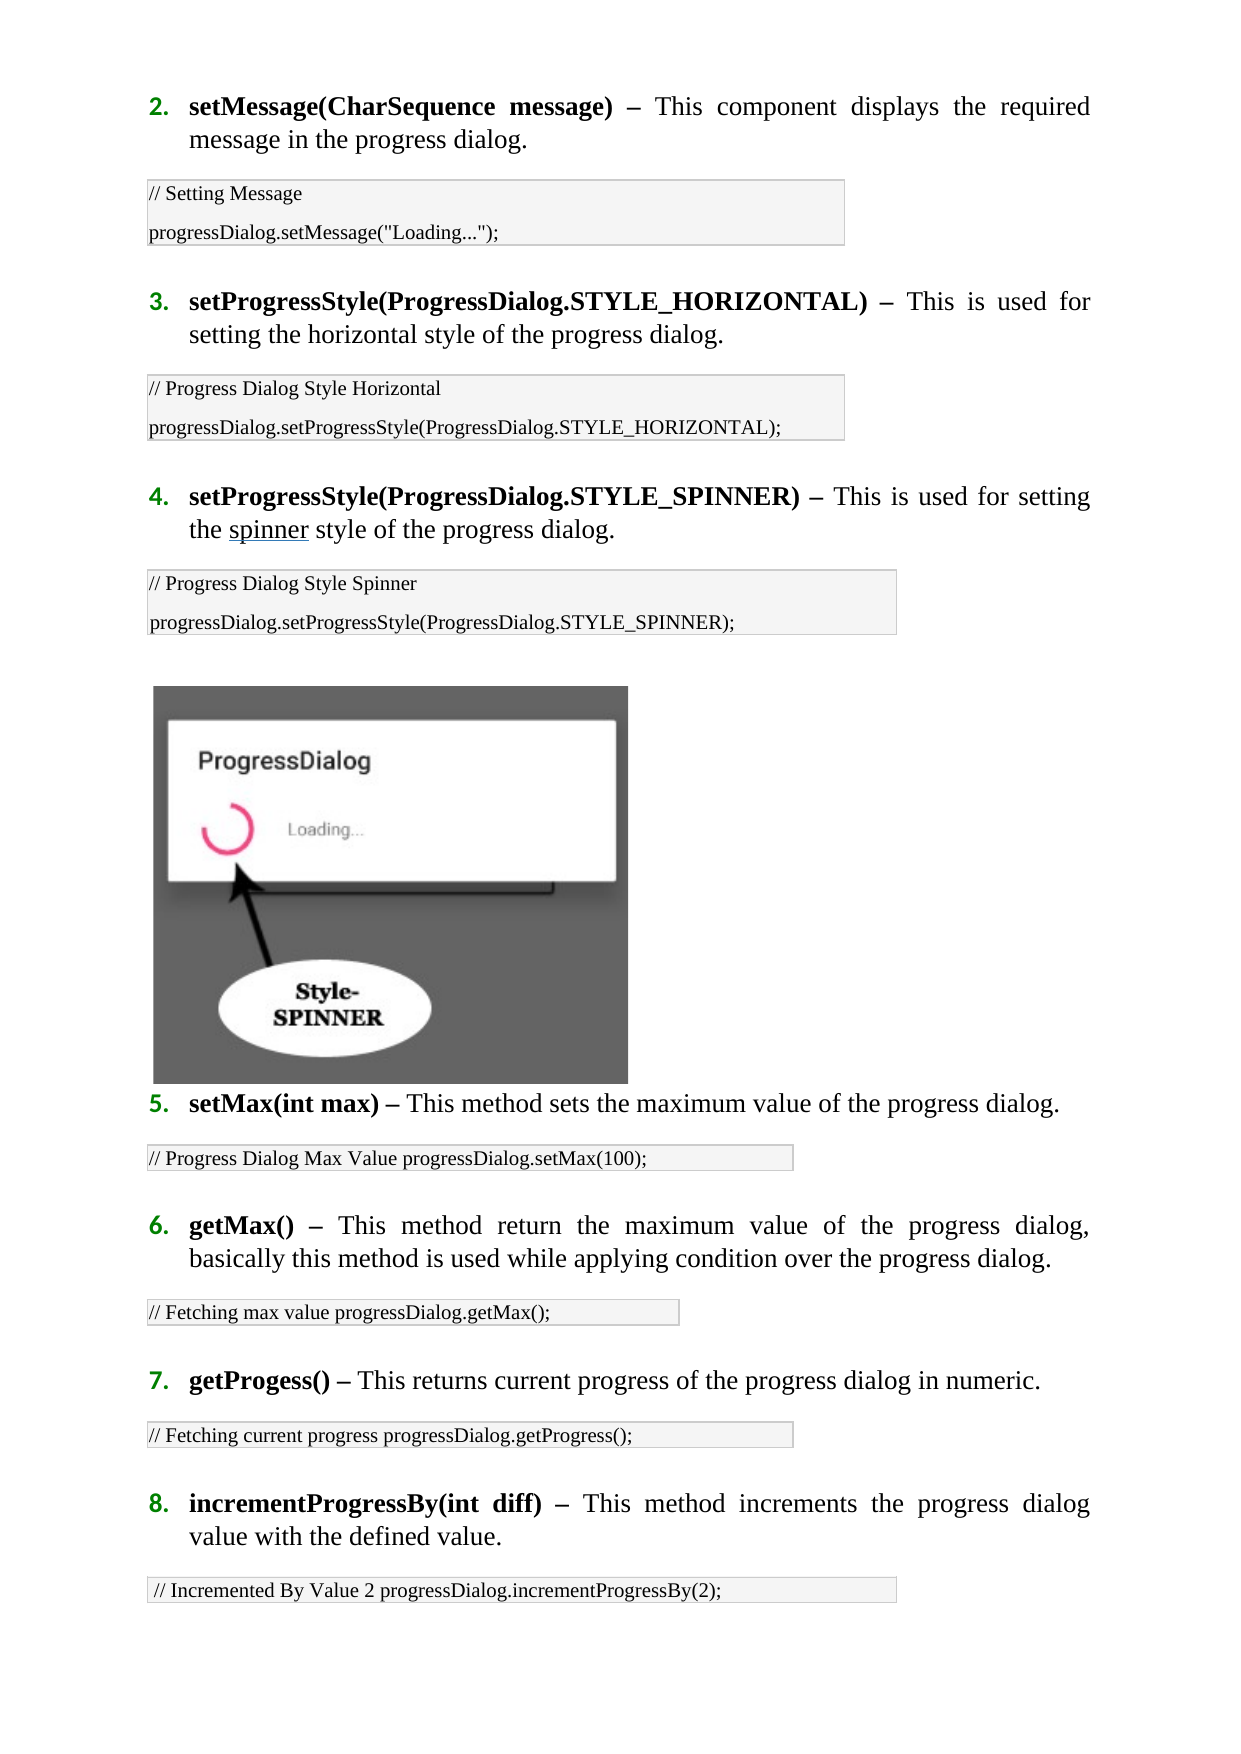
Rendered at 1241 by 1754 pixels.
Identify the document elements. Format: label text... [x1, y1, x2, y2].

text // Setting Message [148, 181, 844, 205]
list getProgess() – This returns current progress of the progress dialog in numeric. [148, 1363, 1091, 1396]
text // Fetching max value progressDialog.getMax(); [148, 1300, 678, 1324]
list incrementProgressBy(int diff) – This method increments the progress dialog value with the defined value. [148, 1486, 1091, 1551]
text progressDialog.setProgressStyle(ProgressDialog.STYLE_HORIZONTAL); [148, 413, 844, 439]
picture [153, 686, 629, 1084]
list setMax(int max) – This method sets the maximum value of the progress dialog. [148, 1086, 1091, 1119]
text // Progress Dialog Style Spinner progressDialog.setProgressStyle(ProgressDialog.STYLE_SPINNER); [148, 571, 896, 634]
list setProgressStyle(ProgressDialog.STYLE_HORIZONTAL) – This is used for setting the horizontal style of the progress dialog. [148, 284, 1091, 349]
list setMessage(CharSequence message) – This component displays the required message in the progress dialog. [148, 89, 1091, 154]
text // Fetching current progress progressDialog.getProgress(); [148, 1423, 792, 1447]
text // Incremented By Value 2 progressDialog.incrementProgressBy(2); [148, 1578, 896, 1602]
text // Progress Dialog Style Horizontal [148, 376, 844, 400]
text // Progress Dialog Max Value progressDialog.setMax(100); [148, 1146, 792, 1170]
list getMax() – This method return the maximum value of the progress dialog, basically this method is used while applying condition over the progress dialog. [148, 1208, 1091, 1274]
text progressDialog.setMessage("Loading..."); [148, 218, 844, 244]
list setProgressStyle(ProgressDialog.STYLE_SPINNER) – This is used for setting the spinner style of the progress dialog. [148, 479, 1091, 544]
